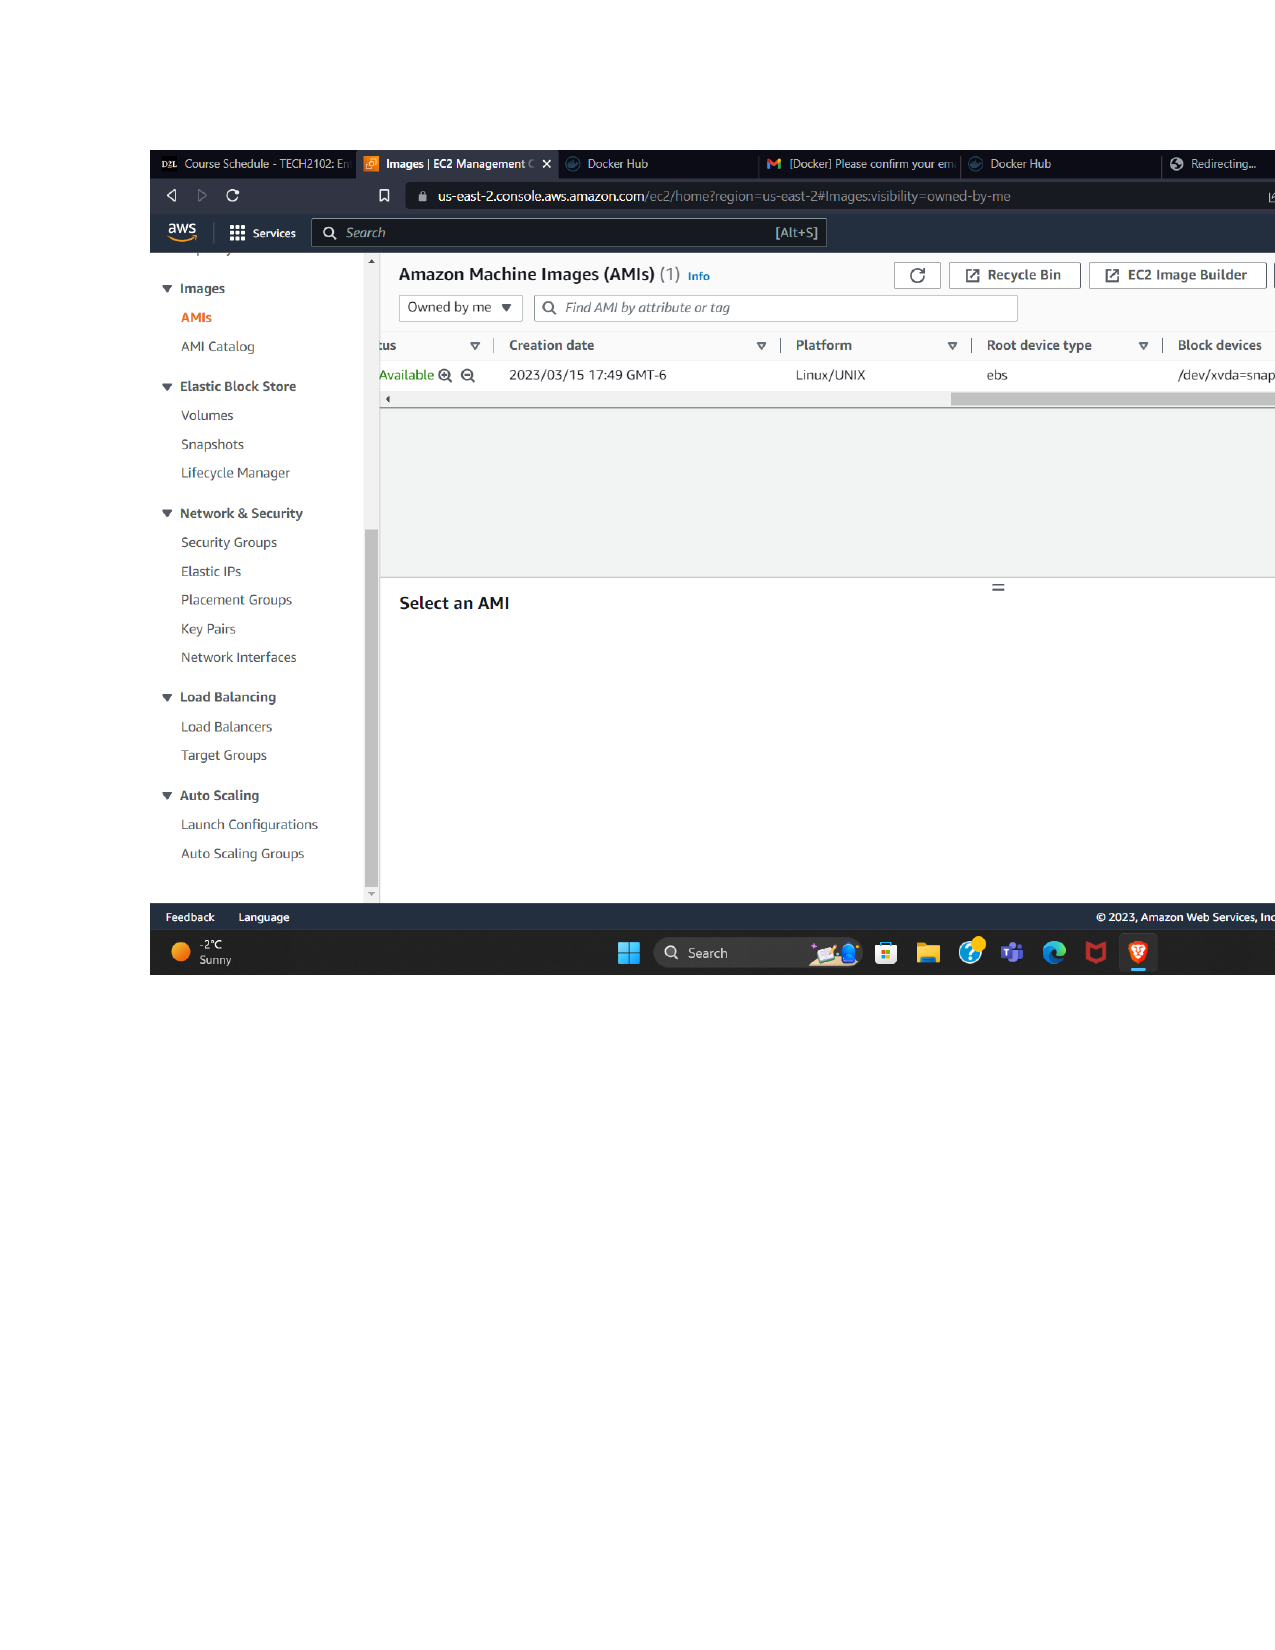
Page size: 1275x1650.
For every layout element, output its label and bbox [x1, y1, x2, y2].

picture [150, 150, 1275, 975]
